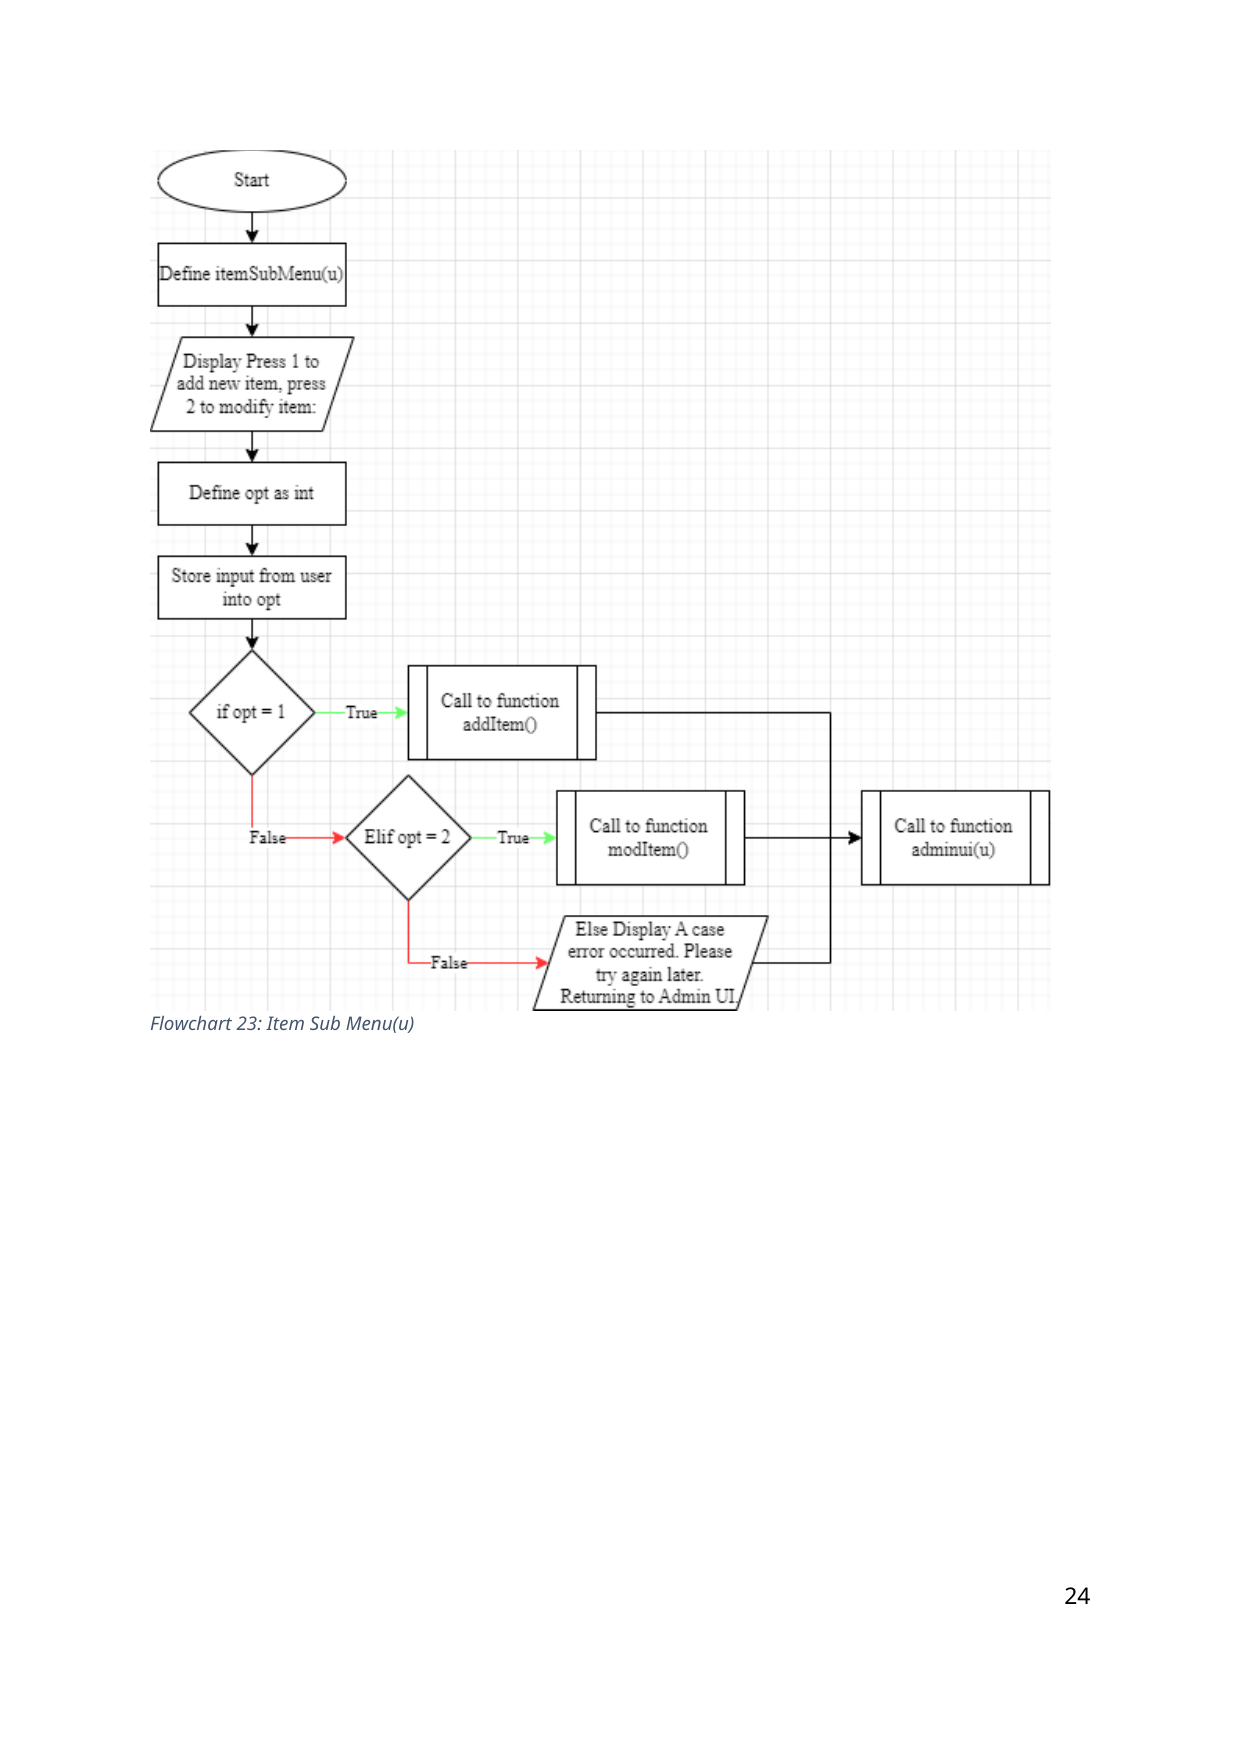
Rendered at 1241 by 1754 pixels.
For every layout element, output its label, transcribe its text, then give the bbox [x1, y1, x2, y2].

picture [150, 150, 1052, 1011]
